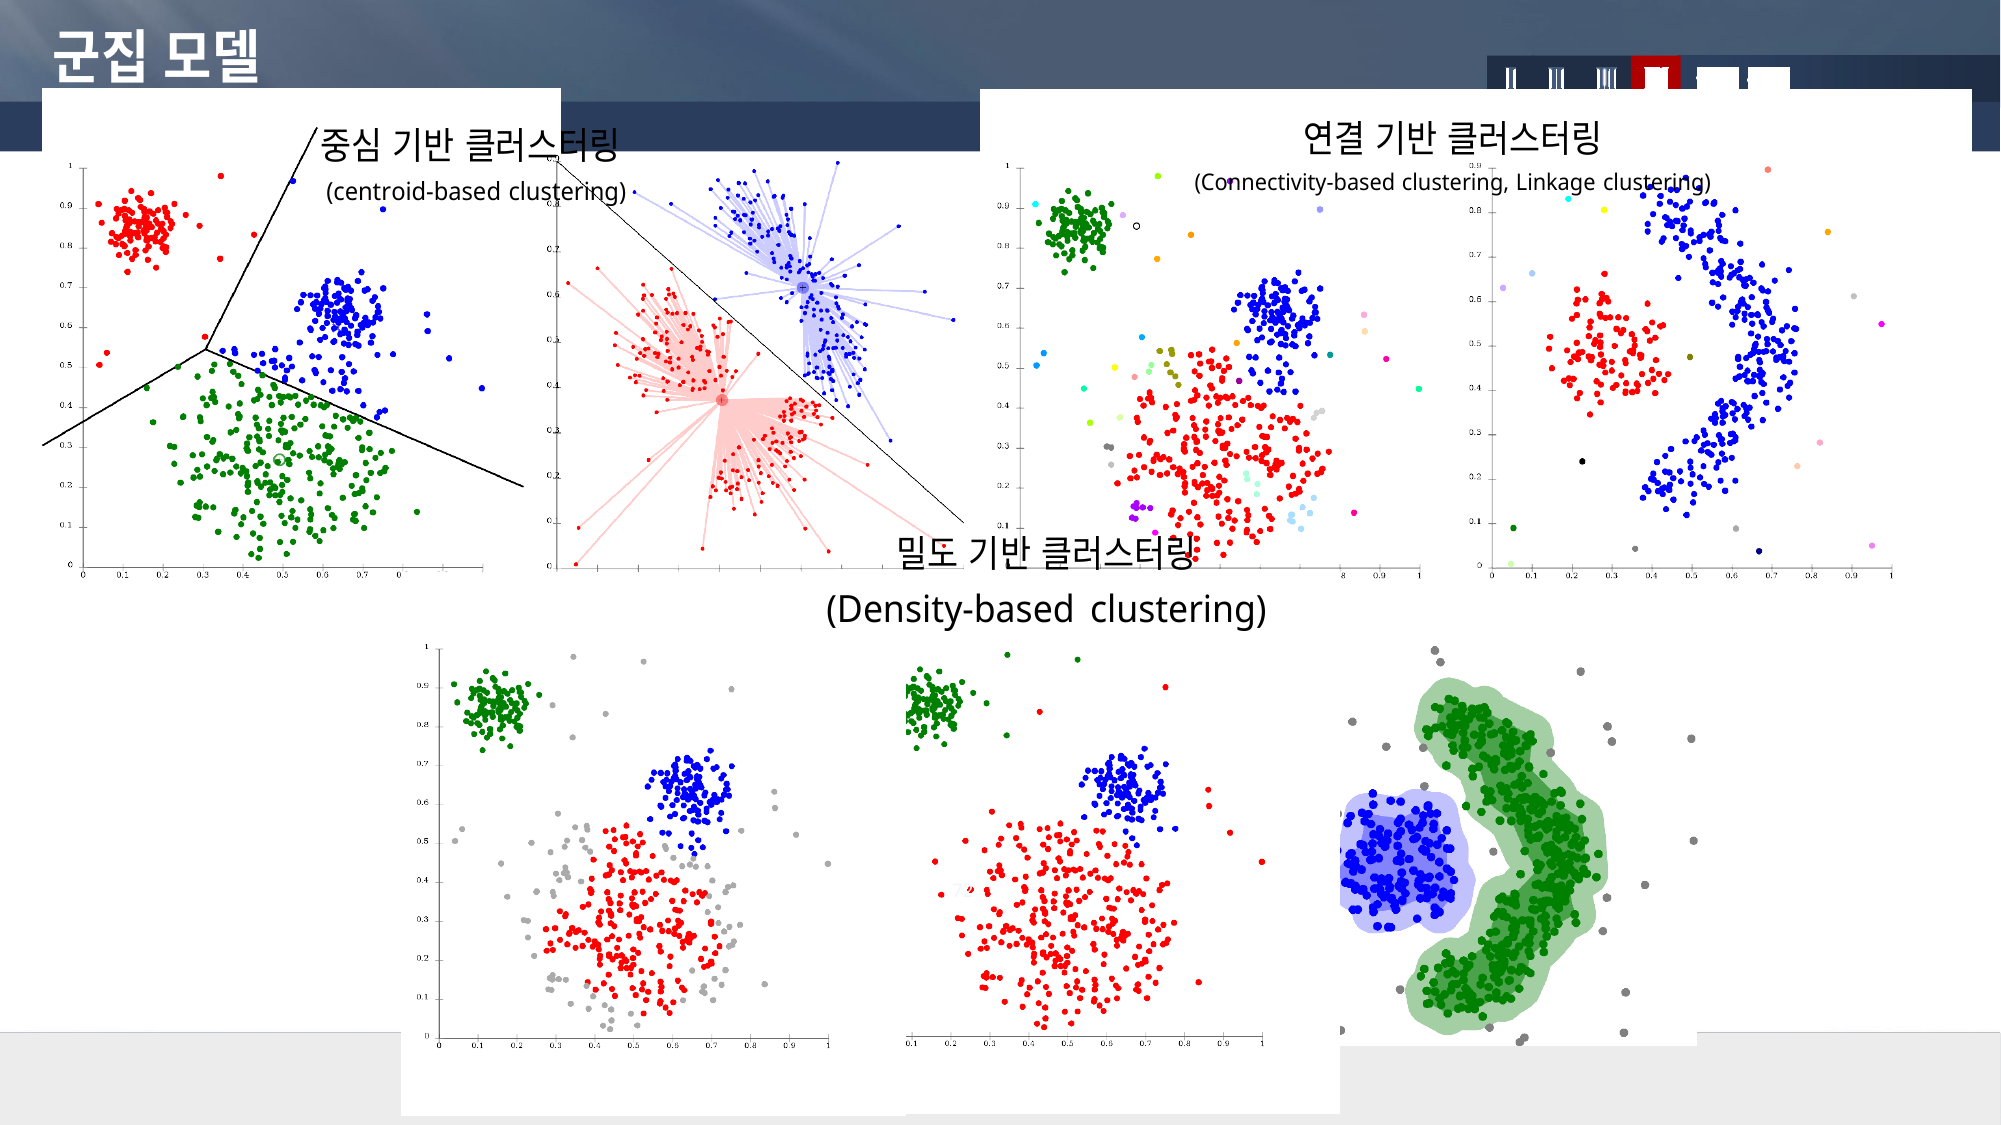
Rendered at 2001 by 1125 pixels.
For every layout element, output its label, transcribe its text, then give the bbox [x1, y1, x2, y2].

text 군집 모델 [52, 2, 272, 98]
text (centroid-based clustering) [326, 171, 641, 208]
text 72 [27, 877, 1898, 902]
text (Density-based clustering) [93, 578, 2000, 634]
text (Connectivity-based clustering, Linkage clustering) [1191, 164, 1715, 197]
picture [0, 0, 2001, 1125]
text 연결 기반 클러스터링 [1292, 105, 1613, 164]
text 밀도 기반 클러스터링 [93, 523, 2000, 578]
text 중심 기반 클러스터링 [320, 113, 641, 171]
